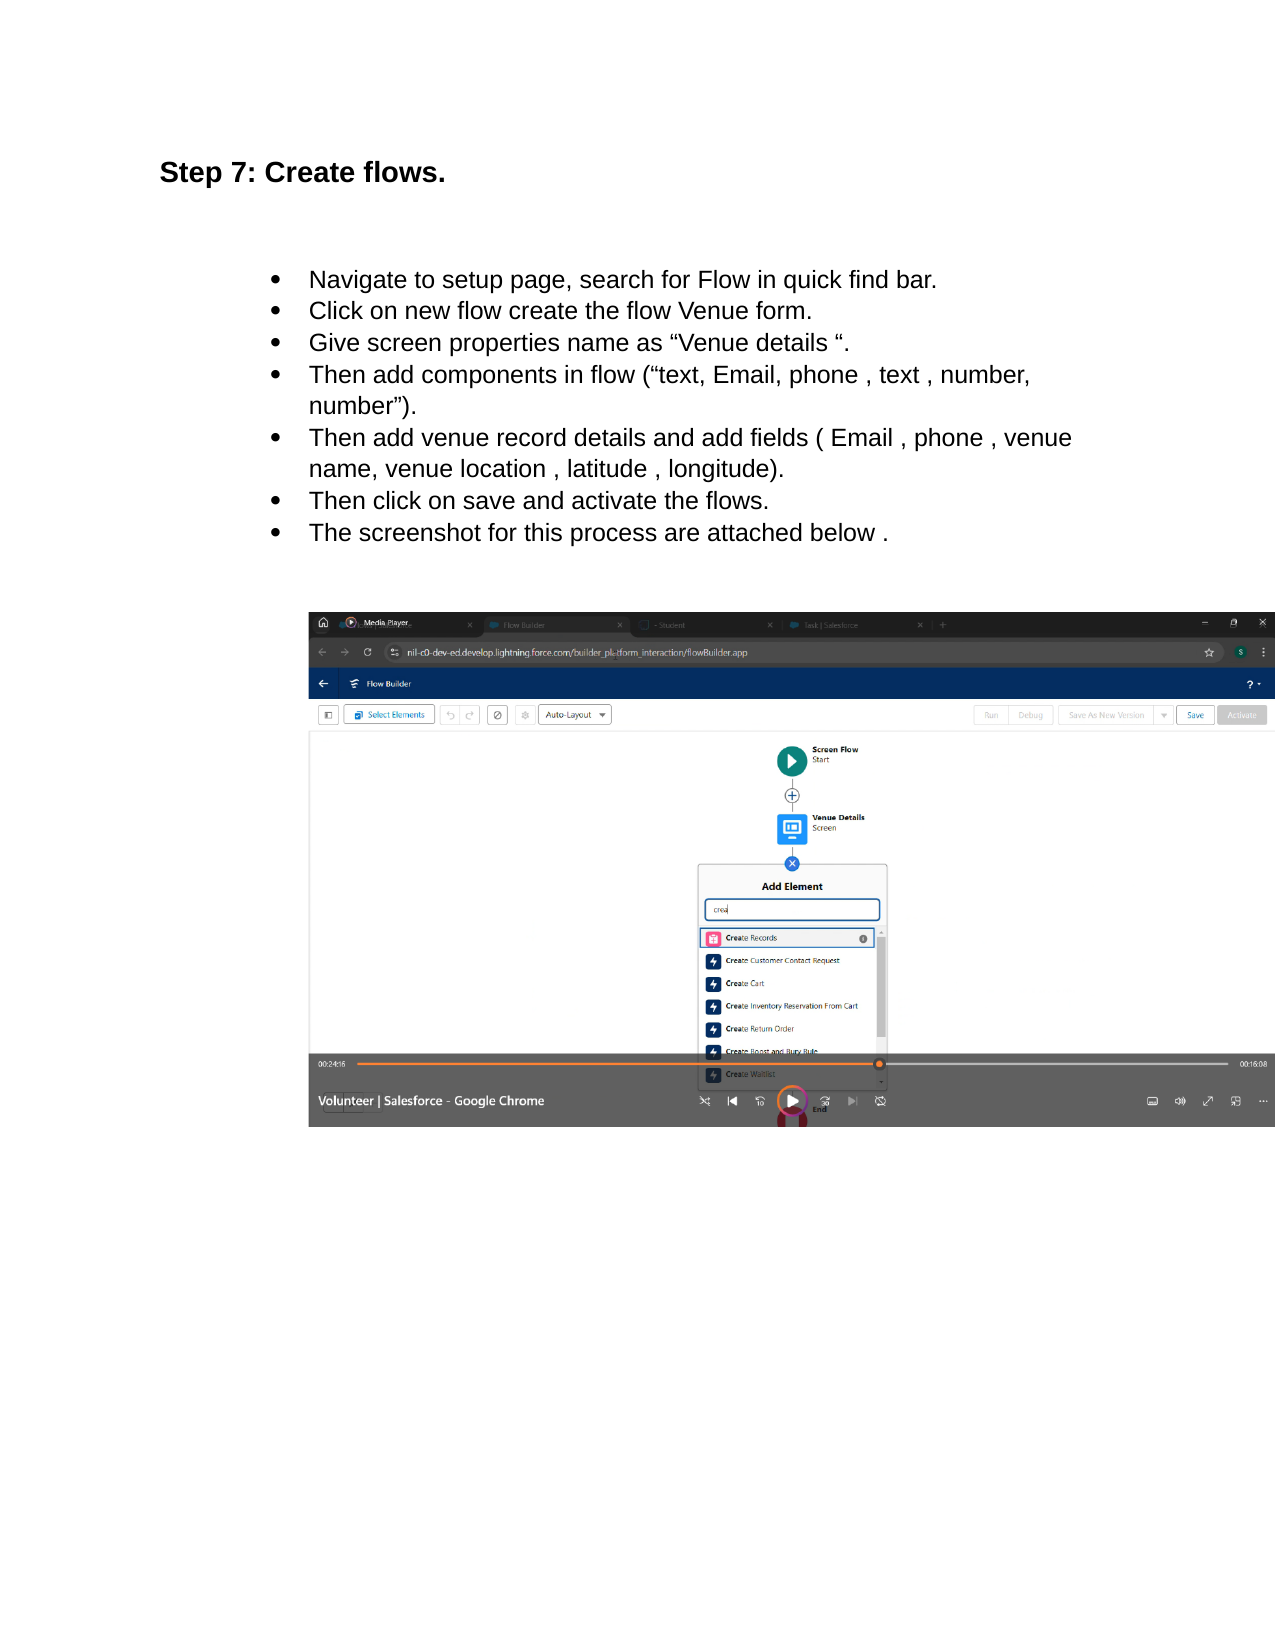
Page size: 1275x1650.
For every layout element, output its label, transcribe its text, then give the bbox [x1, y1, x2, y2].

list Click on new flow create the flow Venue form. [271, 296, 1118, 325]
list Then add venue record details and add fields ( Email , phone , venue name, venue location , latitude , longitude). [271, 423, 1118, 483]
list Give screen properties name as “Venue details “. [271, 328, 1118, 357]
list Navigate to setup page, search for Flow in quick find bar. [271, 264, 1118, 293]
list Then click on save and activate the flows. [271, 486, 1118, 515]
text Step 7: Create flows. [159, 155, 1118, 189]
picture [308, 612, 1275, 1127]
list The screenshot for this process are attached below . [271, 518, 1118, 547]
list Then add components in flow (“text, Email, phone , text , number, number”). [271, 359, 1118, 420]
